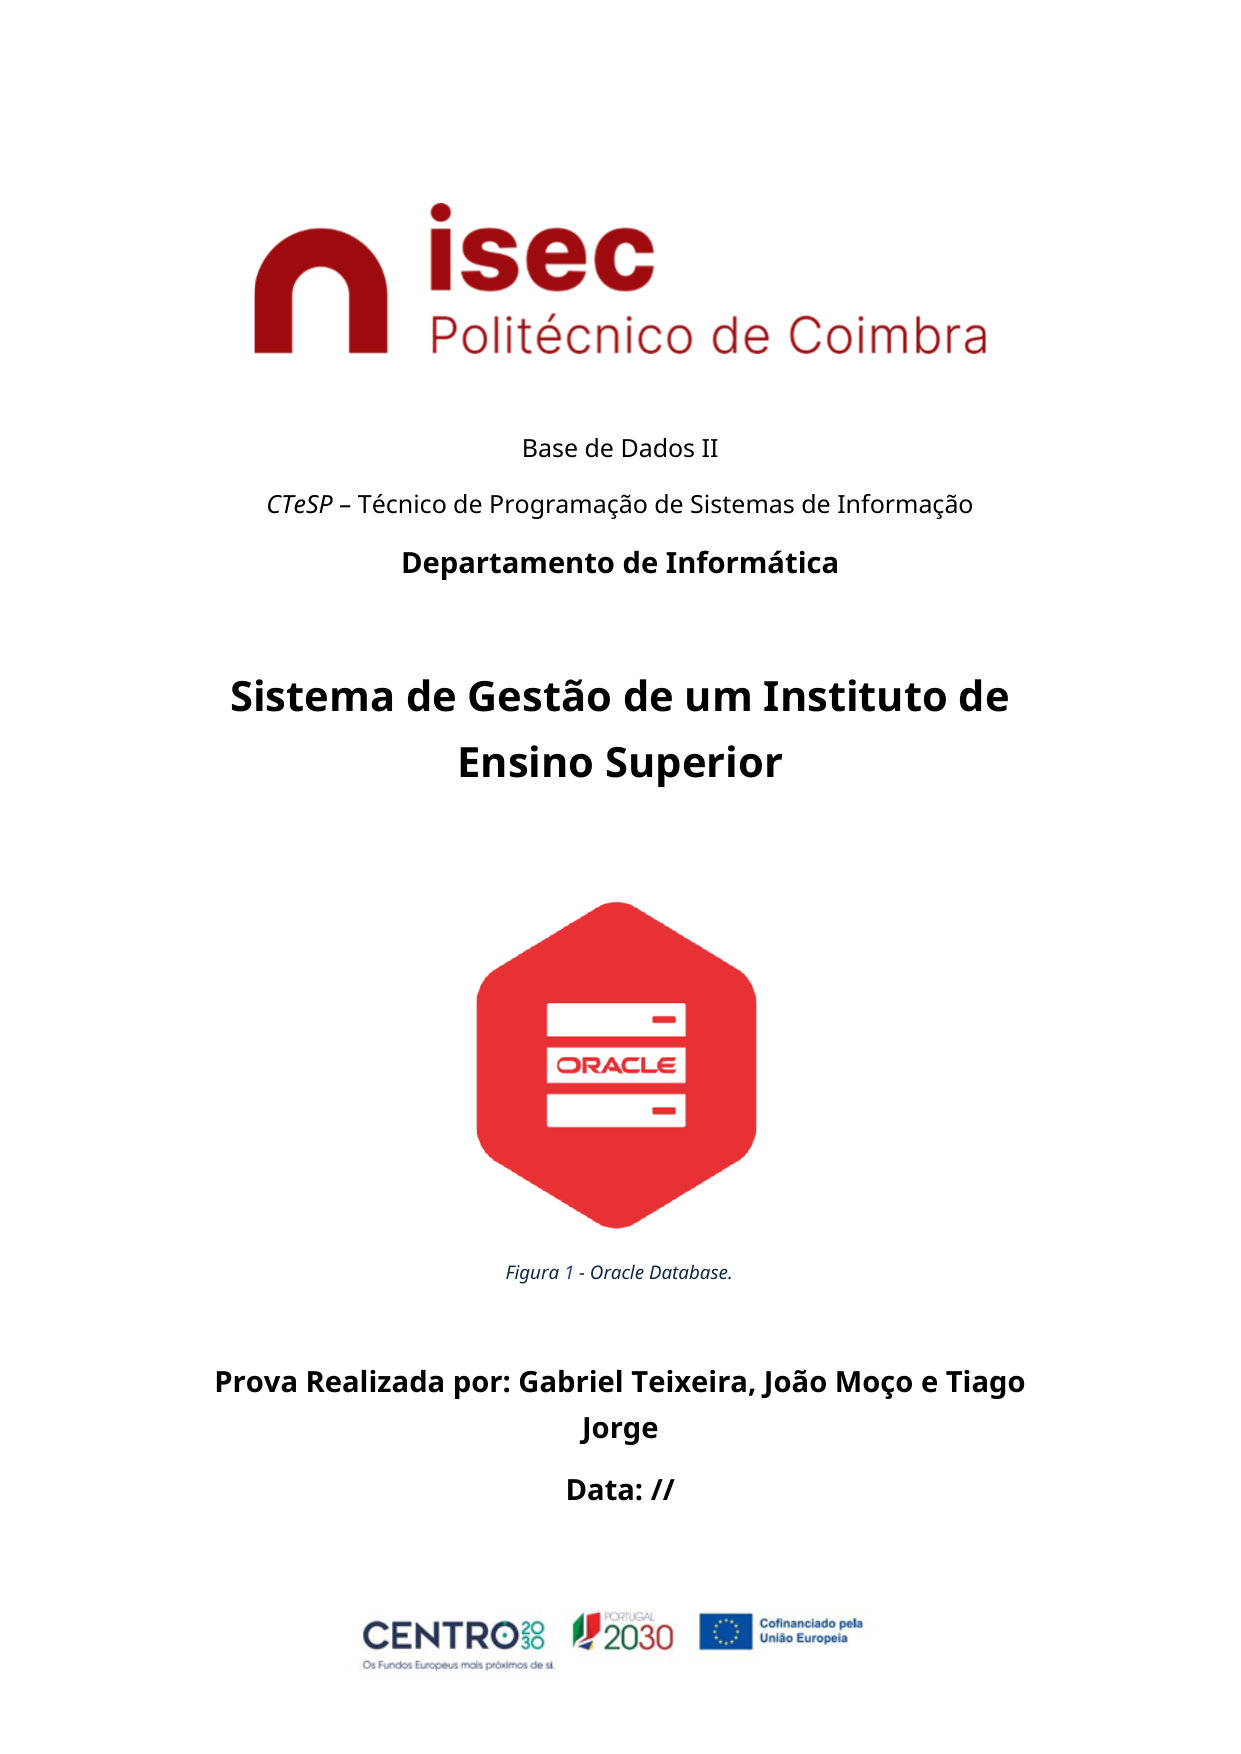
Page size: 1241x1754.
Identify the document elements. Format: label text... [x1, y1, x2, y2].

picture [331, 896, 910, 1238]
text Data: // [177, 1469, 1063, 1509]
text Departamento de Informática [177, 543, 1063, 582]
text Prova Realizada por: Gabriel Teixeira, João Moço e Tiago Jorge [177, 1361, 1063, 1447]
text Sistema de Gestão de um Instituto de Ensino Superior [177, 667, 1063, 789]
picture [254, 203, 986, 354]
text CTeSP – Técnico de Programação de Sistemas de Informação [177, 487, 1063, 521]
text Base de Dados II [177, 431, 1063, 465]
picture [349, 1597, 891, 1681]
